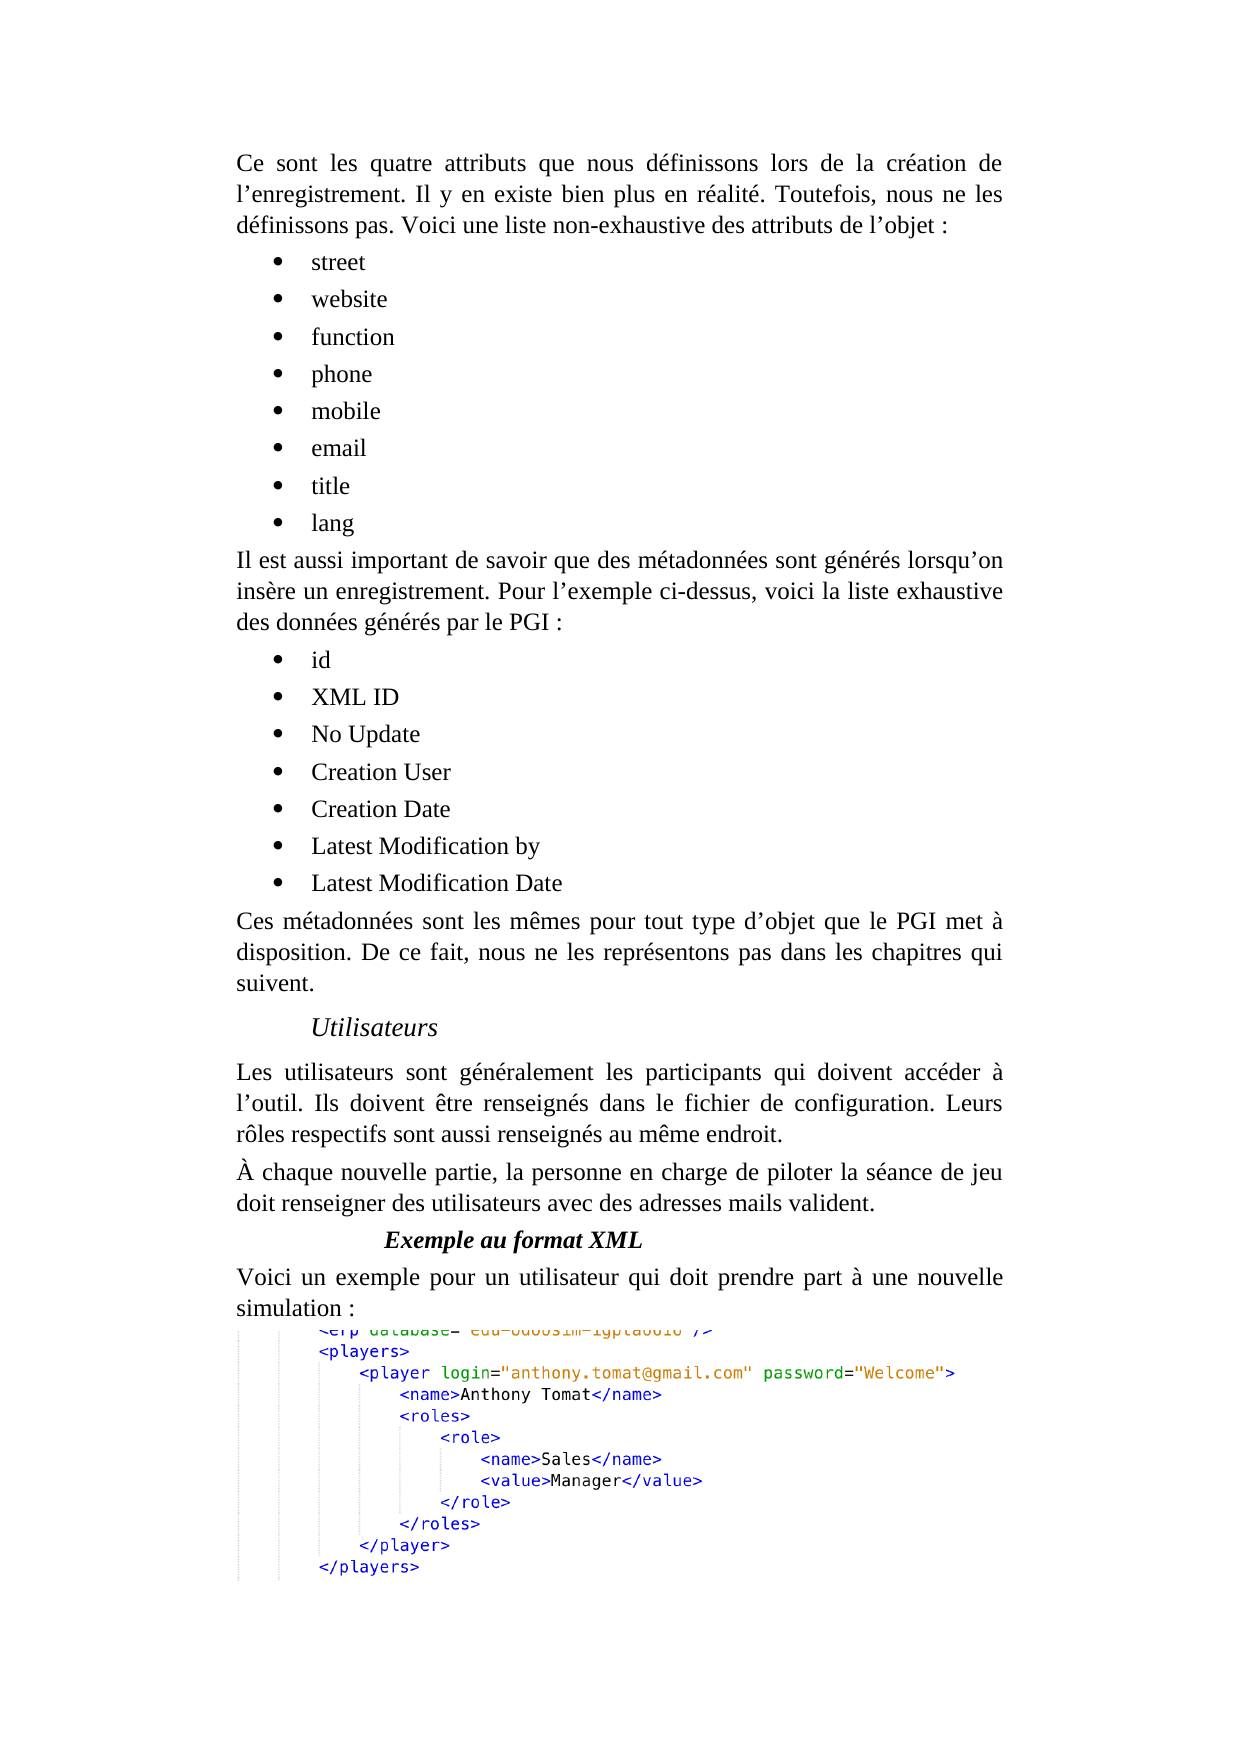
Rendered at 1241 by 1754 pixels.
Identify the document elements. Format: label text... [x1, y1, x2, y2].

list Creation Date [274, 794, 1004, 823]
list Latest Modification by [274, 831, 1004, 860]
list mobile [274, 396, 1004, 425]
text Ces métadonnées sont les mêmes pour tout type d’objet que le PGI met à disposition. De ce fait, nous ne les représentons pas dans les chapitres qui suivent. [236, 906, 1004, 997]
list website [274, 284, 1004, 313]
text Les utilisateurs sont généralement les participants qui doivent accéder à l’outil. Ils doivent être renseignés dans le fichier de configuration. Leurs rôles respectifs sont aussi renseignés au même endroit. [236, 1057, 1004, 1148]
list Creation User [274, 757, 1004, 785]
text Ce sont les quatre attributs que nous définissons lors de la création de l’enregistrement. Il y en existe bien plus en réalité. Toutefois, nous ne les définissons pas. Voici une liste non-exhaustive des attributs de l’objet : [236, 148, 1004, 238]
list title [274, 471, 1004, 499]
picture [236, 1330, 1004, 1581]
list email [274, 433, 1004, 462]
list street [274, 247, 1004, 276]
list id [274, 645, 1004, 673]
text Exemple au format XML [384, 1225, 1004, 1254]
list No Update [274, 719, 1004, 748]
list XML ID [274, 682, 1004, 711]
text Voici un exemple pour un utilisateur qui doit prendre part à une nouvelle simulation : [236, 1262, 1004, 1322]
list Latest Modification Date [274, 868, 1004, 897]
text Il est aussi important de savoir que des métadonnées sont générés lorsqu’on insère un enregistrement. Pour l’exemple ci-dessus, voici la liste exhaustive des données générés par le PGI : [236, 545, 1004, 636]
list function [274, 322, 1004, 350]
text À chaque nouvelle partie, la personne en charge de piloter la séance de jeu doit renseigner des utilisateurs avec des adresses mails valident. [236, 1157, 1004, 1217]
list lang [274, 508, 1004, 537]
text Utilisateurs [310, 1011, 1004, 1043]
list phone [274, 359, 1004, 388]
